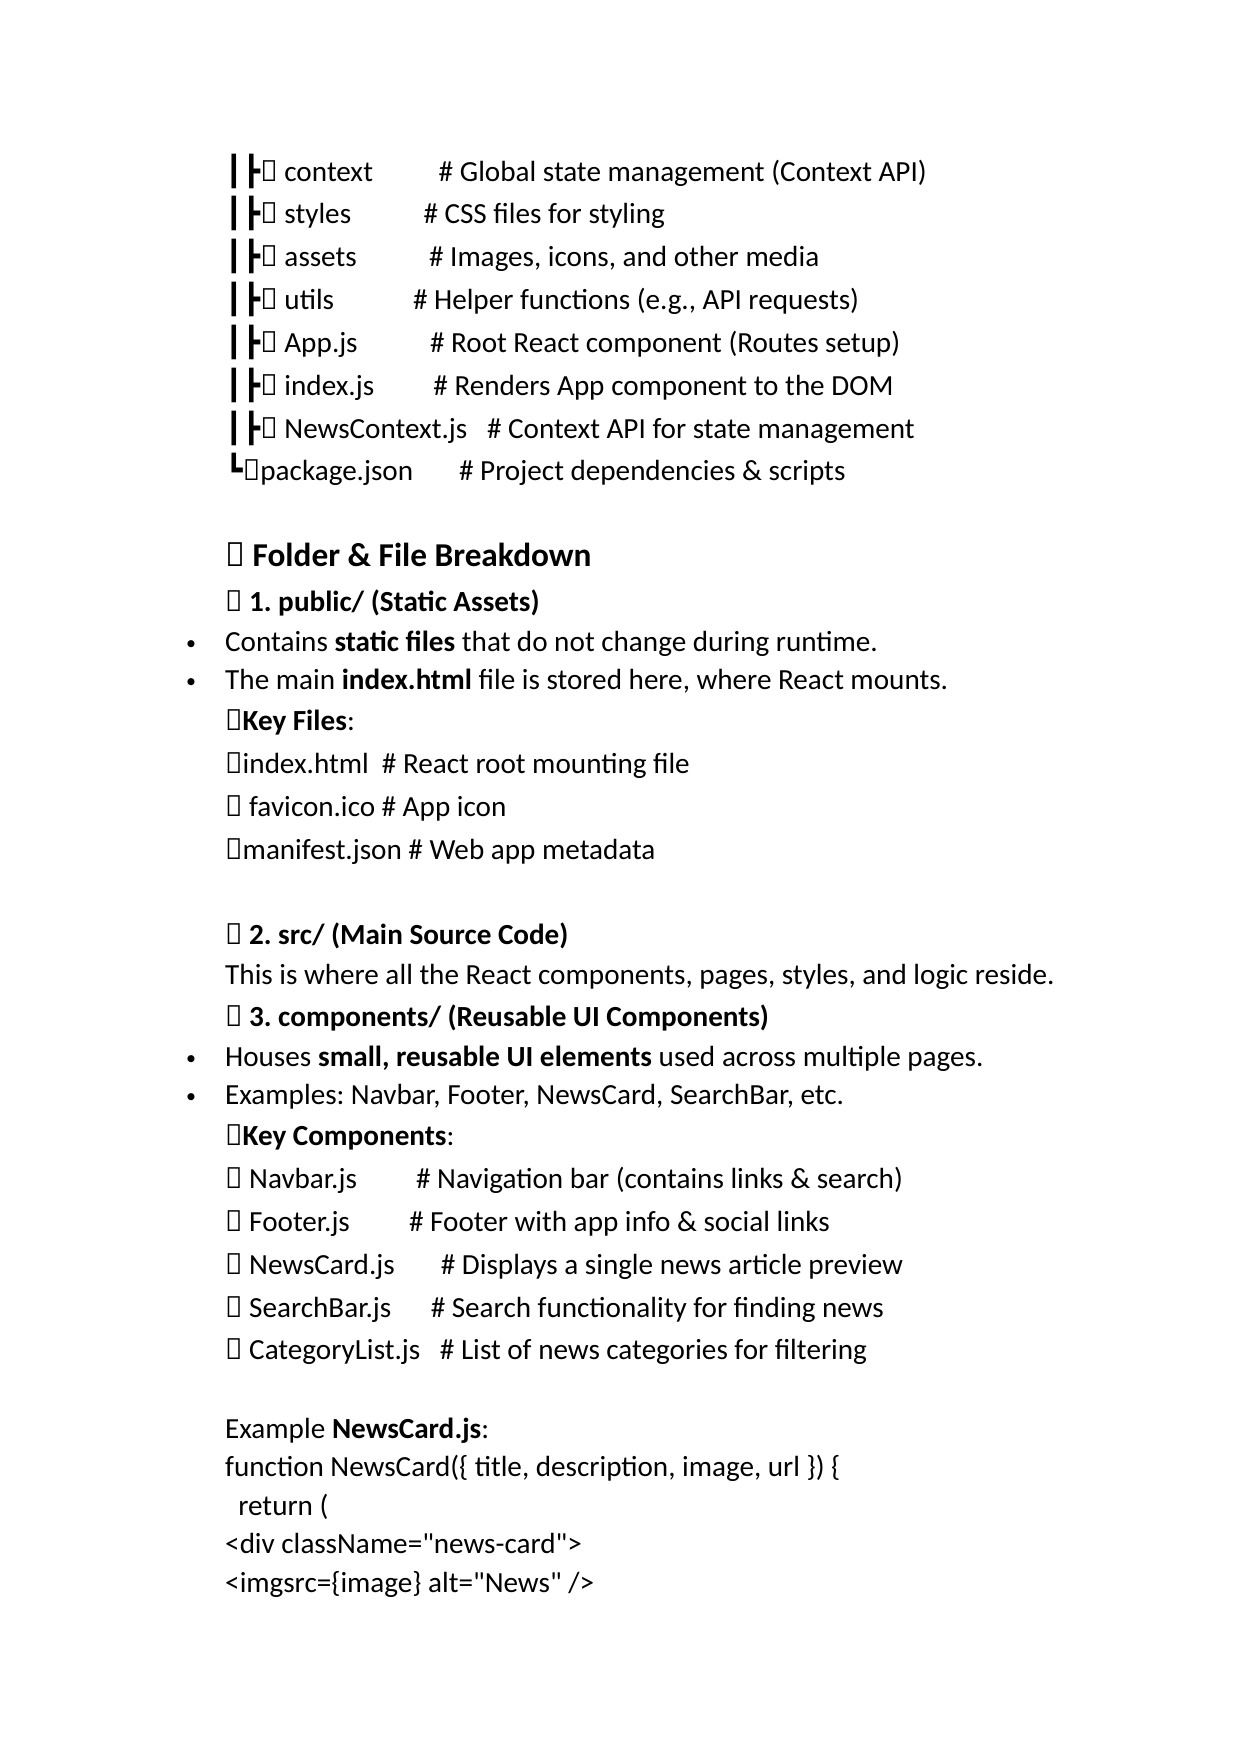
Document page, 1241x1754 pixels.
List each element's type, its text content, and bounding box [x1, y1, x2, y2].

list Example NewsCard.js: [225, 1410, 1090, 1446]
list Contains static files that do not change during runtime. [187, 623, 1090, 658]
list 📁 2. src/ (Main Source Code) [225, 914, 1090, 953]
list ┃┣📂 styles # CSS files for styling [225, 193, 1090, 232]
list ┃┣📂 context # Global state management (Context API) [225, 150, 1090, 190]
list This is where all the React components, pages, styles, and logic reside. [225, 956, 1090, 992]
list 📂 3. components/ (Reusable UI Components) [225, 995, 1090, 1034]
list ┗📜package.json # Project dependencies & scripts [225, 450, 1090, 489]
list 📌Key Components: [225, 1114, 1090, 1154]
list ┃┣📜 App.js # Root React component (Routes setup) [225, 321, 1090, 361]
list Houses small, reusable UI elements used across multiple pages. [187, 1038, 1090, 1073]
list 📜manifest.json # Web app metadata [225, 828, 1090, 868]
list 📌Key Files: [225, 699, 1090, 739]
list 🔹 Folder & File Breakdown [225, 531, 1090, 576]
list ┃┣📂 assets # Images, icons, and other media [225, 236, 1090, 275]
list 📜 Footer.js # Footer with app info & social links [225, 1200, 1090, 1240]
list Examples: Navbar, Footer, NewsCard, SearchBar, etc. [187, 1076, 1090, 1112]
list 📜 CategoryList.js # List of news categories for filtering [225, 1329, 1090, 1368]
list return ( [225, 1487, 1090, 1522]
list function NewsCard({ title, description, image, url }) { [225, 1448, 1090, 1484]
list 📜index.html # React root mounting file [225, 742, 1090, 782]
list 📜 SearchBar.js # Search functionality for finding news [225, 1286, 1090, 1326]
list ┃┣📂 utils # Helper functions (e.g., API requests) [225, 278, 1090, 318]
list ┃┣📜 index.js # Renders App component to the DOM [225, 364, 1090, 404]
list ┃┣📜 NewsContext.js # Context API for state management [225, 407, 1090, 447]
list 📜 NewsCard.js # Displays a single news article preview [225, 1243, 1090, 1283]
list 📁 1. public/ (Static Assets) [225, 580, 1090, 619]
list The main index.html file is stored here, where React mounts. [187, 661, 1090, 697]
list <div className="news-card"> [225, 1525, 1090, 1561]
list 📜 favicon.ico # App icon [225, 785, 1090, 825]
list <imgsrc={image} alt="News" /> [225, 1564, 1090, 1599]
list 📜 Navbar.js # Navigation bar (contains links & search) [225, 1157, 1090, 1197]
